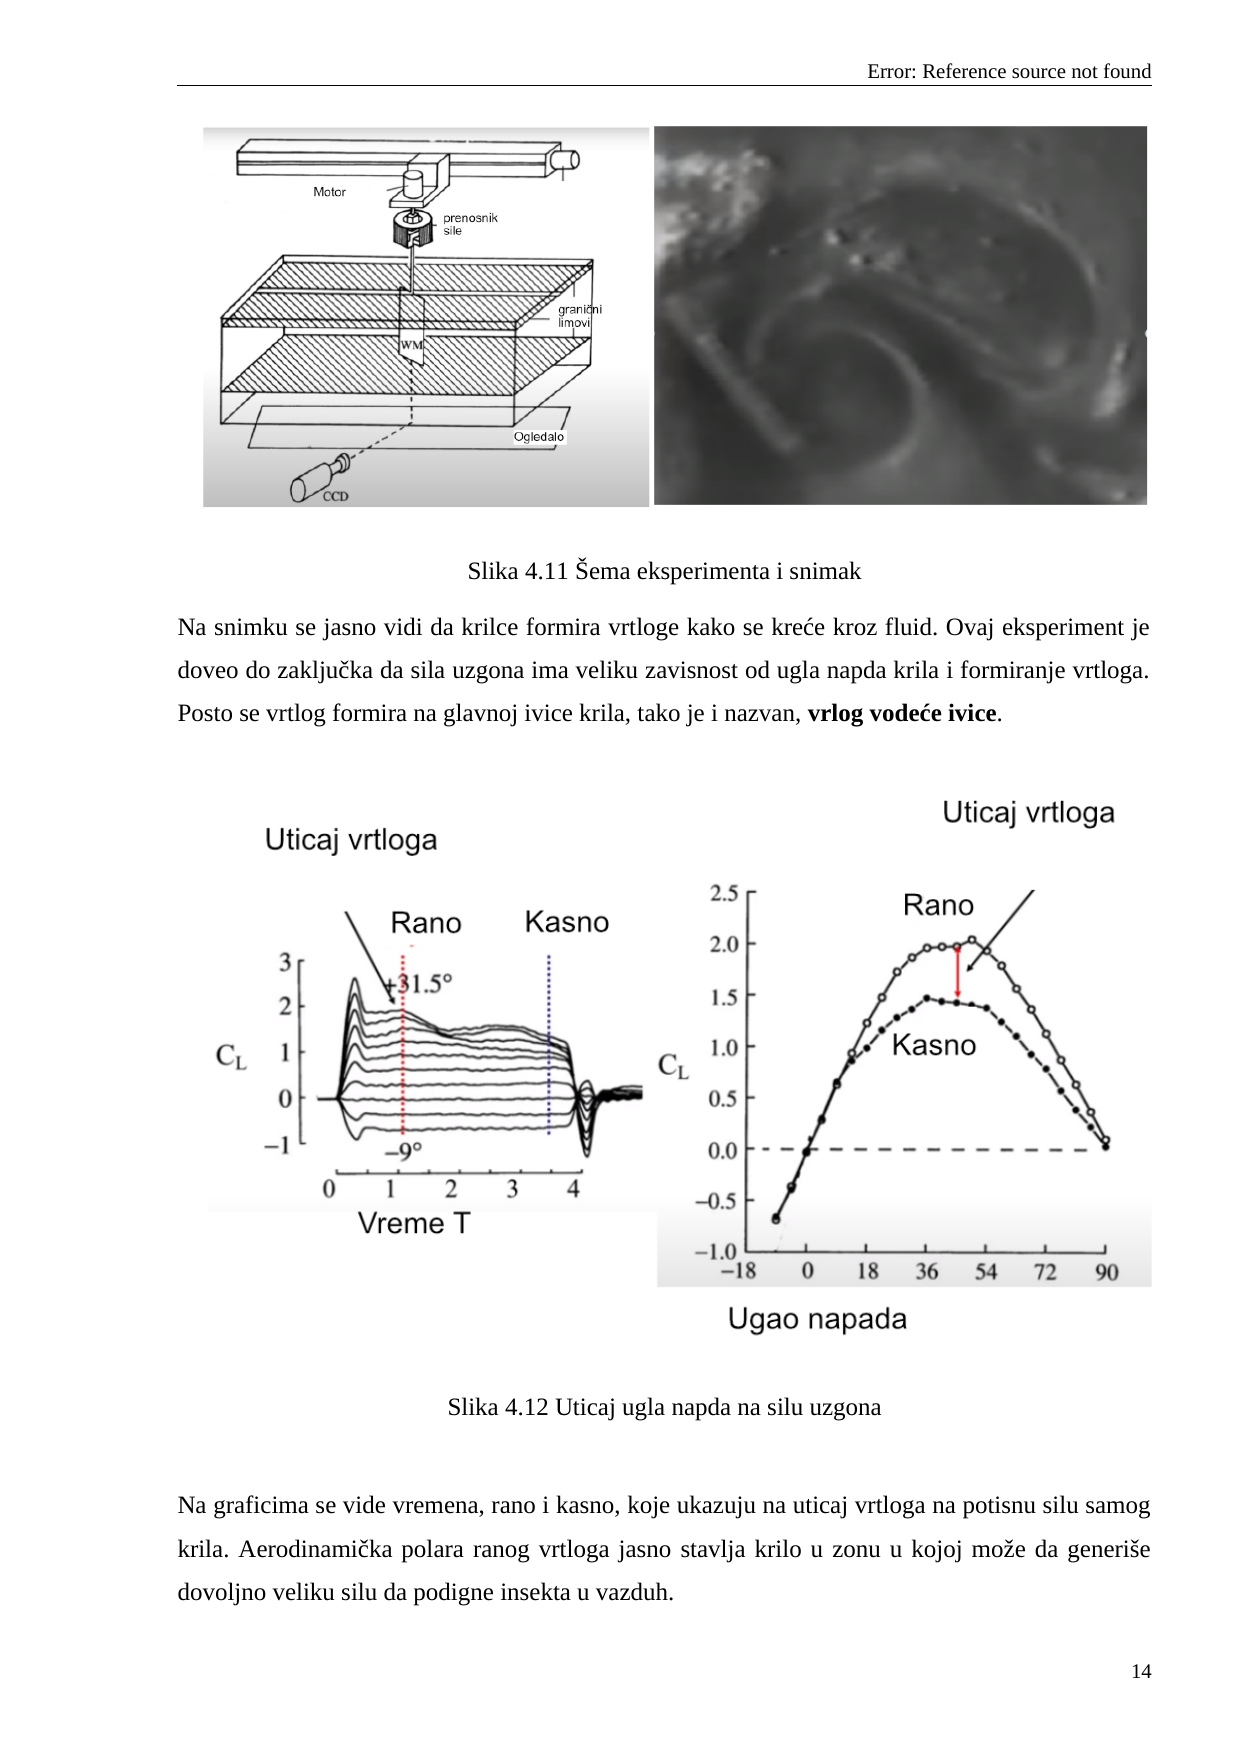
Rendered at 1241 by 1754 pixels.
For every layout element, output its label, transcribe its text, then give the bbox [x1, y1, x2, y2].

text Na graficima se vide vremena, rano i kasno, koje ukazuju na uticaj vrtloga na potisnu silu samog krila. Aerodinamička polara ranog vrtloga jasno stavlja krilo u zonu u kojoj može da generiše dovoljno veliku silu da podigne insekta u vazduh. [177, 1491, 1152, 1606]
picture [188, 741, 1152, 1353]
picture [188, 118, 1152, 517]
text Na snimku se jasno vidi da krilce formira vrtloge kako se kreće kroz fluid. Ovaj eksperiment je doveo do zaključka da sila uzgona ima veliku zavisnost od ugla napda krila i formiranje vrtloga. Posto se vrtlog formira na glavnoj ivice krila, tako je i nazvan, vrlog vodeće ivice. [177, 612, 1152, 727]
